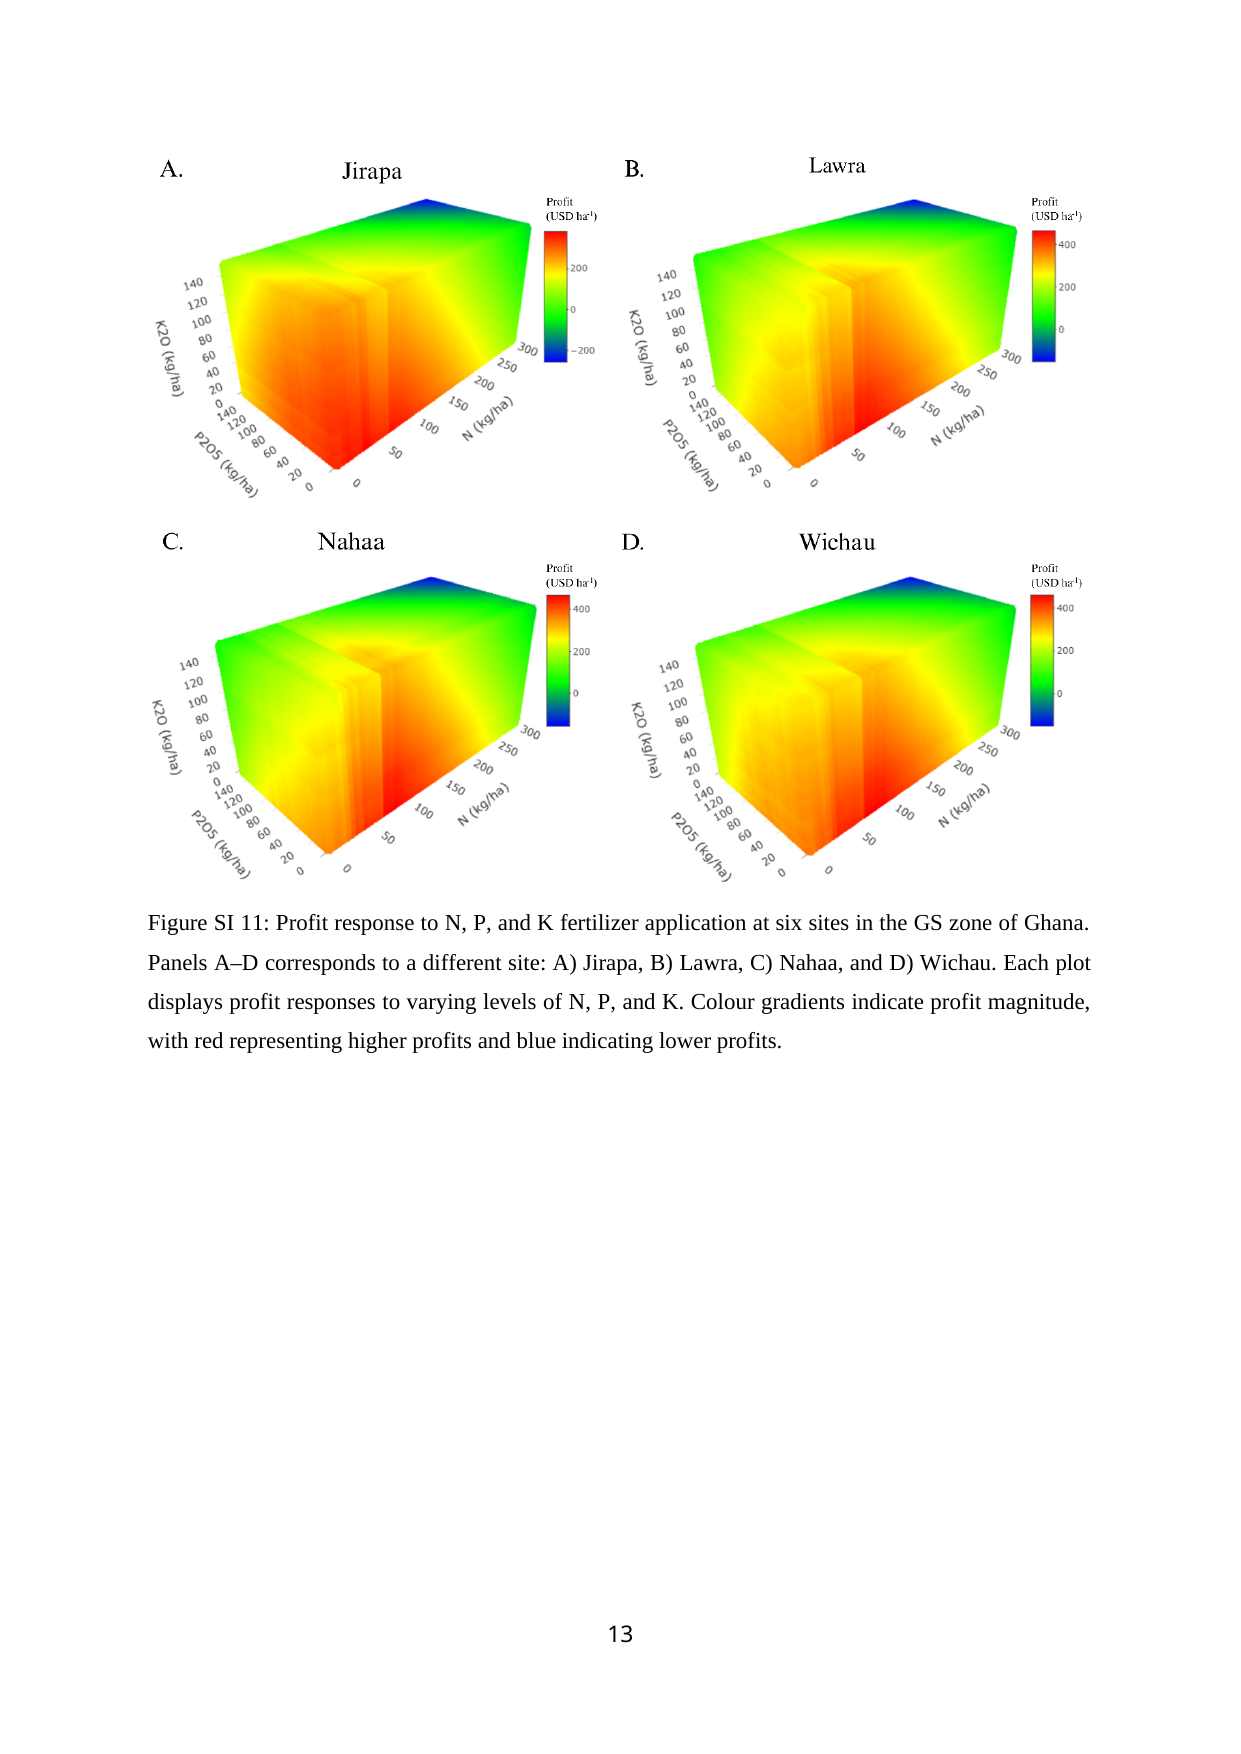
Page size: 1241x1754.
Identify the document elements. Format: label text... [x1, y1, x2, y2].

picture [147, 147, 1093, 894]
text Figure SI 11: Profit response to N, P, and K fertilizer application at six sites in the GS zone of Ghana. Panels A–D corresponds to a different site: A) Jirapa, B) Lawra, C) Nahaa, and D) Wichau. Each plot displays profit responses to varying levels of N, P, and K. Colour gradients indicate profit magnitude, with red representing higher profits and blue indicating lower profits. [148, 909, 1092, 1054]
